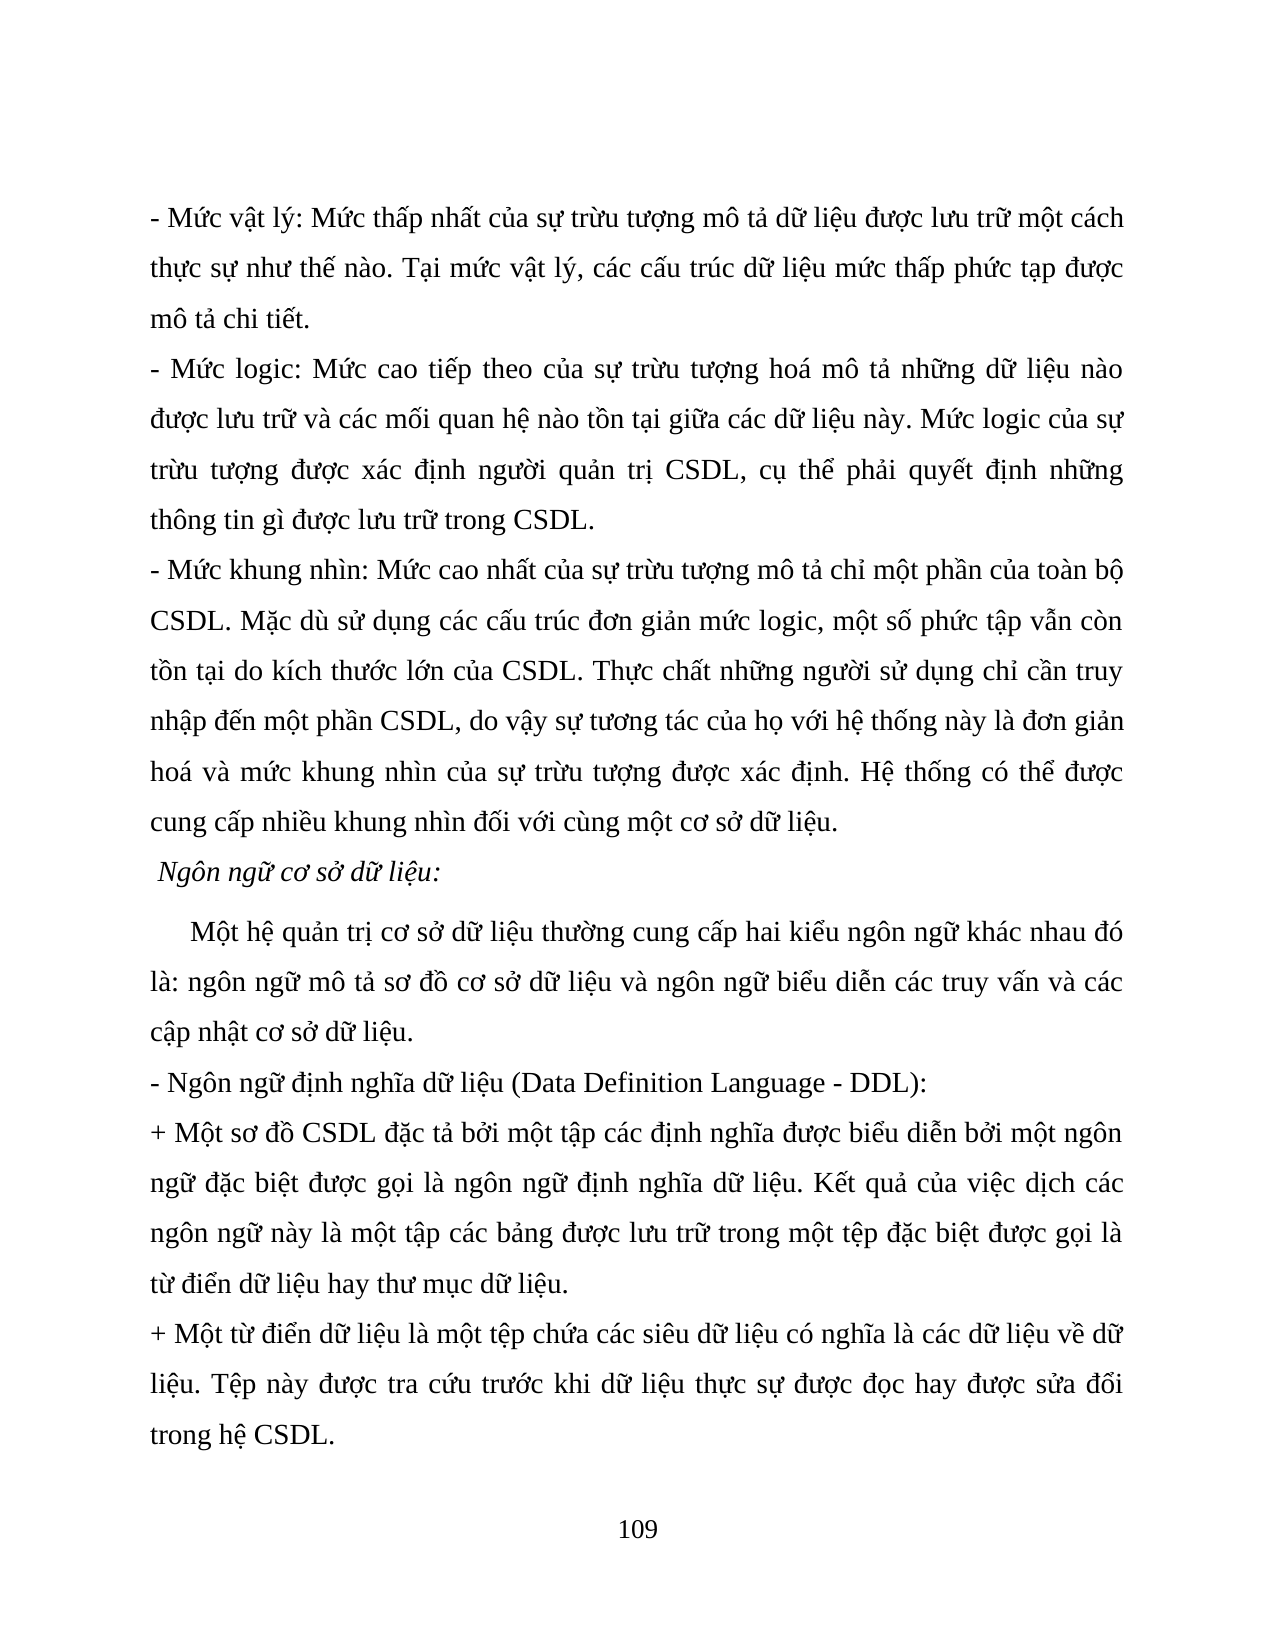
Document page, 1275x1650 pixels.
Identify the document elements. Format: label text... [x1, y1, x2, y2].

text - Mức vật lý: Mức thấp nhất của sự trừu tượng mô tả dữ liệu được lưu trữ một cách thực sự như thế nào. Tại mức vật lý, các cấu trúc dữ liệu mức thấp phức tạp được mô tả chi tiết. [150, 200, 1125, 334]
text - Mức logic: Mức cao tiếp theo của sự trừu tượng hoá mô tả những dữ liệu nào được lưu trữ và các mối quan hệ nào tồn tại giữa các dữ liệu này. Mức logic của sự trừu tượng được xác định người quản trị CSDL, cụ thể phải quyết định những thông tin gì được lưu trữ trong CSDL. [150, 351, 1125, 536]
text + Một từ điển dữ liệu là một tệp chứa các siêu dữ liệu có nghĩa là các dữ liệu về dữ liệu. Tệp này được tra cứu trước khi dữ liệu thực sự được đọc hay được sửa đổi trong hệ CSDL. [150, 1316, 1125, 1450]
text - Ngôn ngữ định nghĩa dữ liệu (Data Definition Language - DDL): [150, 1065, 1125, 1098]
text Một hệ quản trị cơ sở dữ liệu thường cung cấp hai kiểu ngôn ngữ khác nhau đó là: ngôn ngữ mô tả sơ đồ cơ sở dữ liệu và ngôn ngữ biểu diễn các truy vấn và các cập nhật cơ sở dữ liệu. [150, 914, 1125, 1048]
text + Một sơ đồ CSDL đặc tả bởi một tập các định nghĩa được biểu diễn bởi một ngôn ngữ đặc biệt được gọi là ngôn ngữ định nghĩa dữ liệu. Kết quả của việc dịch các ngôn ngữ này là một tập các bảng được lưu trữ trong một tệp đặc biệt được gọi là từ điển dữ liệu hay thư mục dữ liệu. [150, 1115, 1125, 1299]
text Ngôn ngữ cơ sở dữ liệu: [150, 854, 1125, 888]
text - Mức khung nhìn: Mức cao nhất của sự trừu tượng mô tả chỉ một phần của toàn bộ CSDL. Mặc dù sử dụng các cấu trúc đơn giản mức logic, một số phức tập vẫn còn tồn tại do kích thước lớn của CSDL. Thực chất những người sử dụng chỉ cần truy nhập đến một phần CSDL, do vậy sự tương tác của họ với hệ thống này là đơn giản hoá và mức khung nhìn của sự trừu tượng được xác định. Hệ thống có thể được cung cấp nhiều khung nhìn đối với cùng một cơ sở dữ liệu. [150, 552, 1125, 838]
